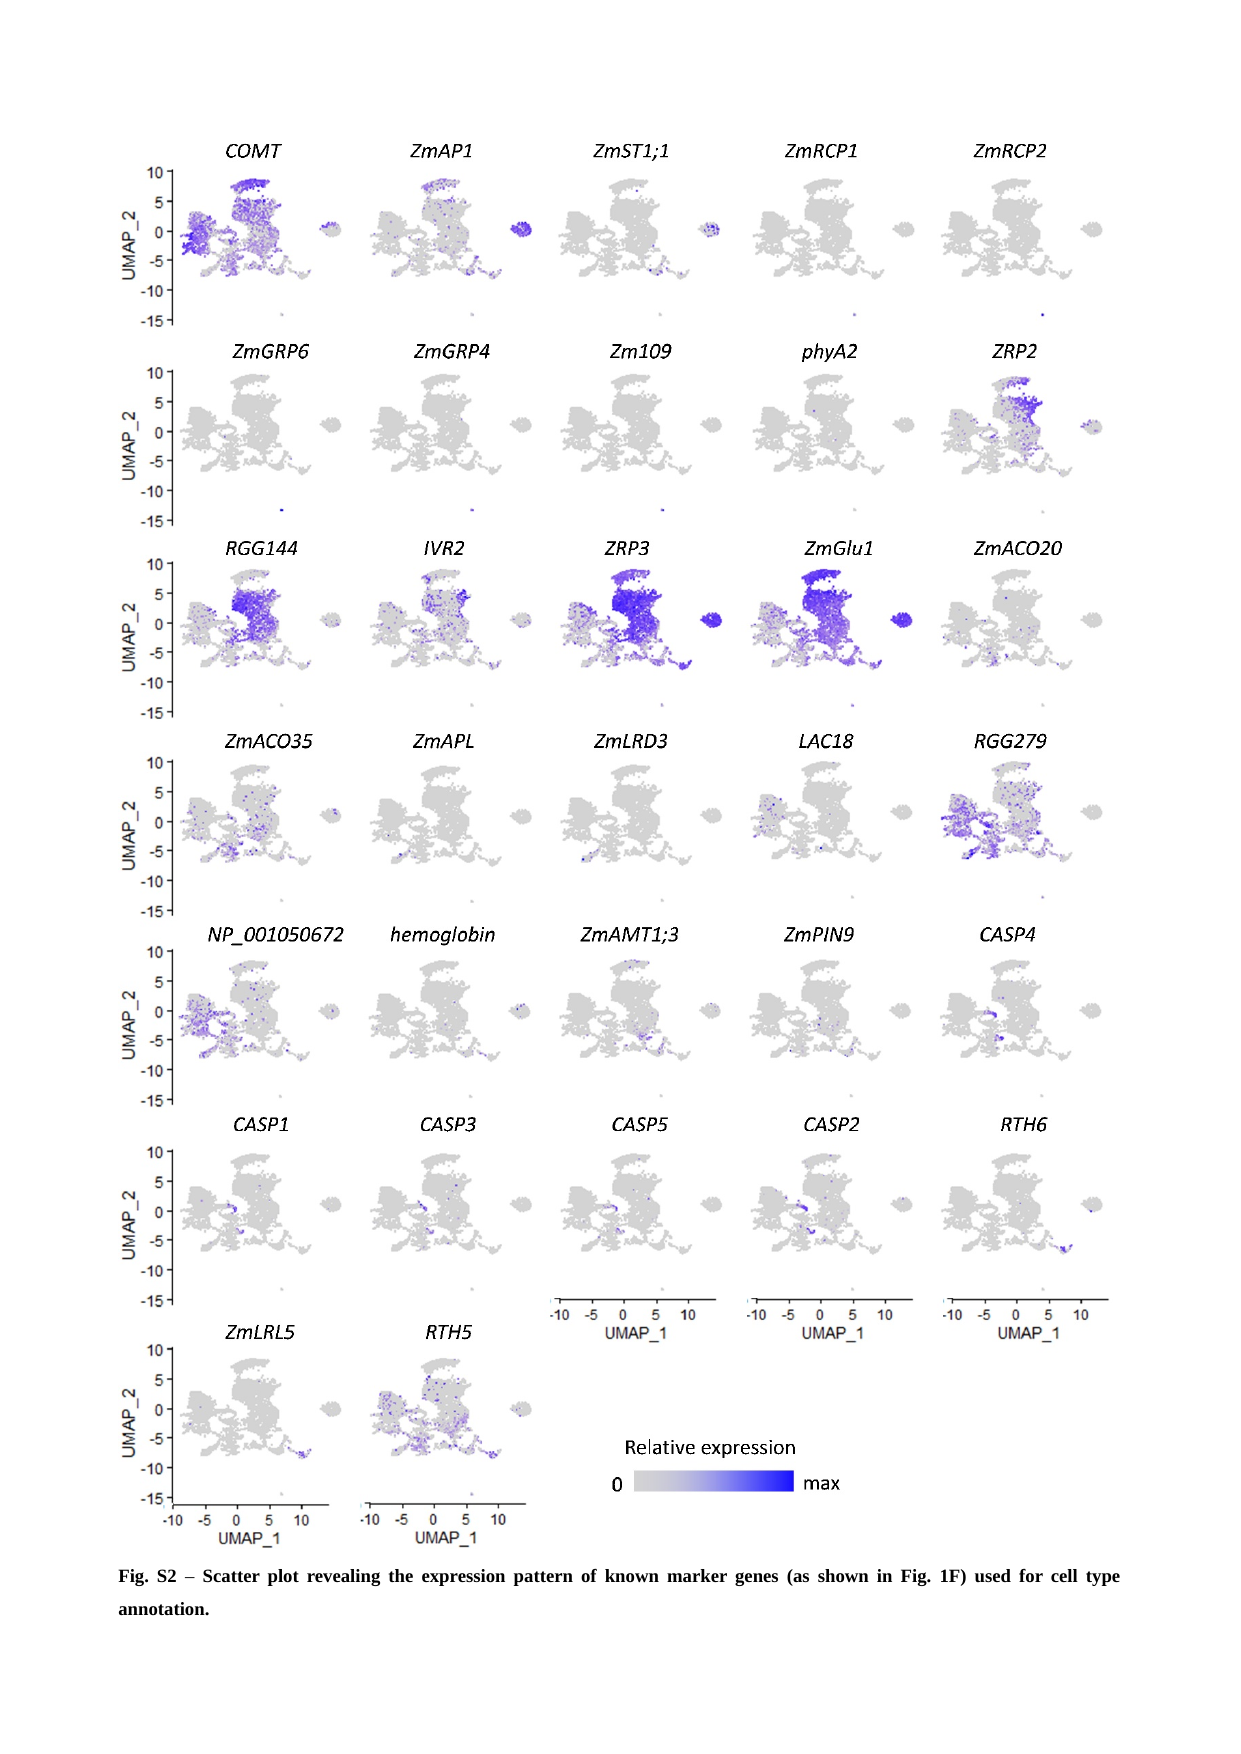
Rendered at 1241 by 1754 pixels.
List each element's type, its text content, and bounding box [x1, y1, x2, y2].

text Fig. S2 – Scatter plot revealing the expression pattern of known marker genes (as shown in Fig. 1F) used for cell type annotation. [118, 1559, 1122, 1624]
picture [118, 129, 1123, 1550]
